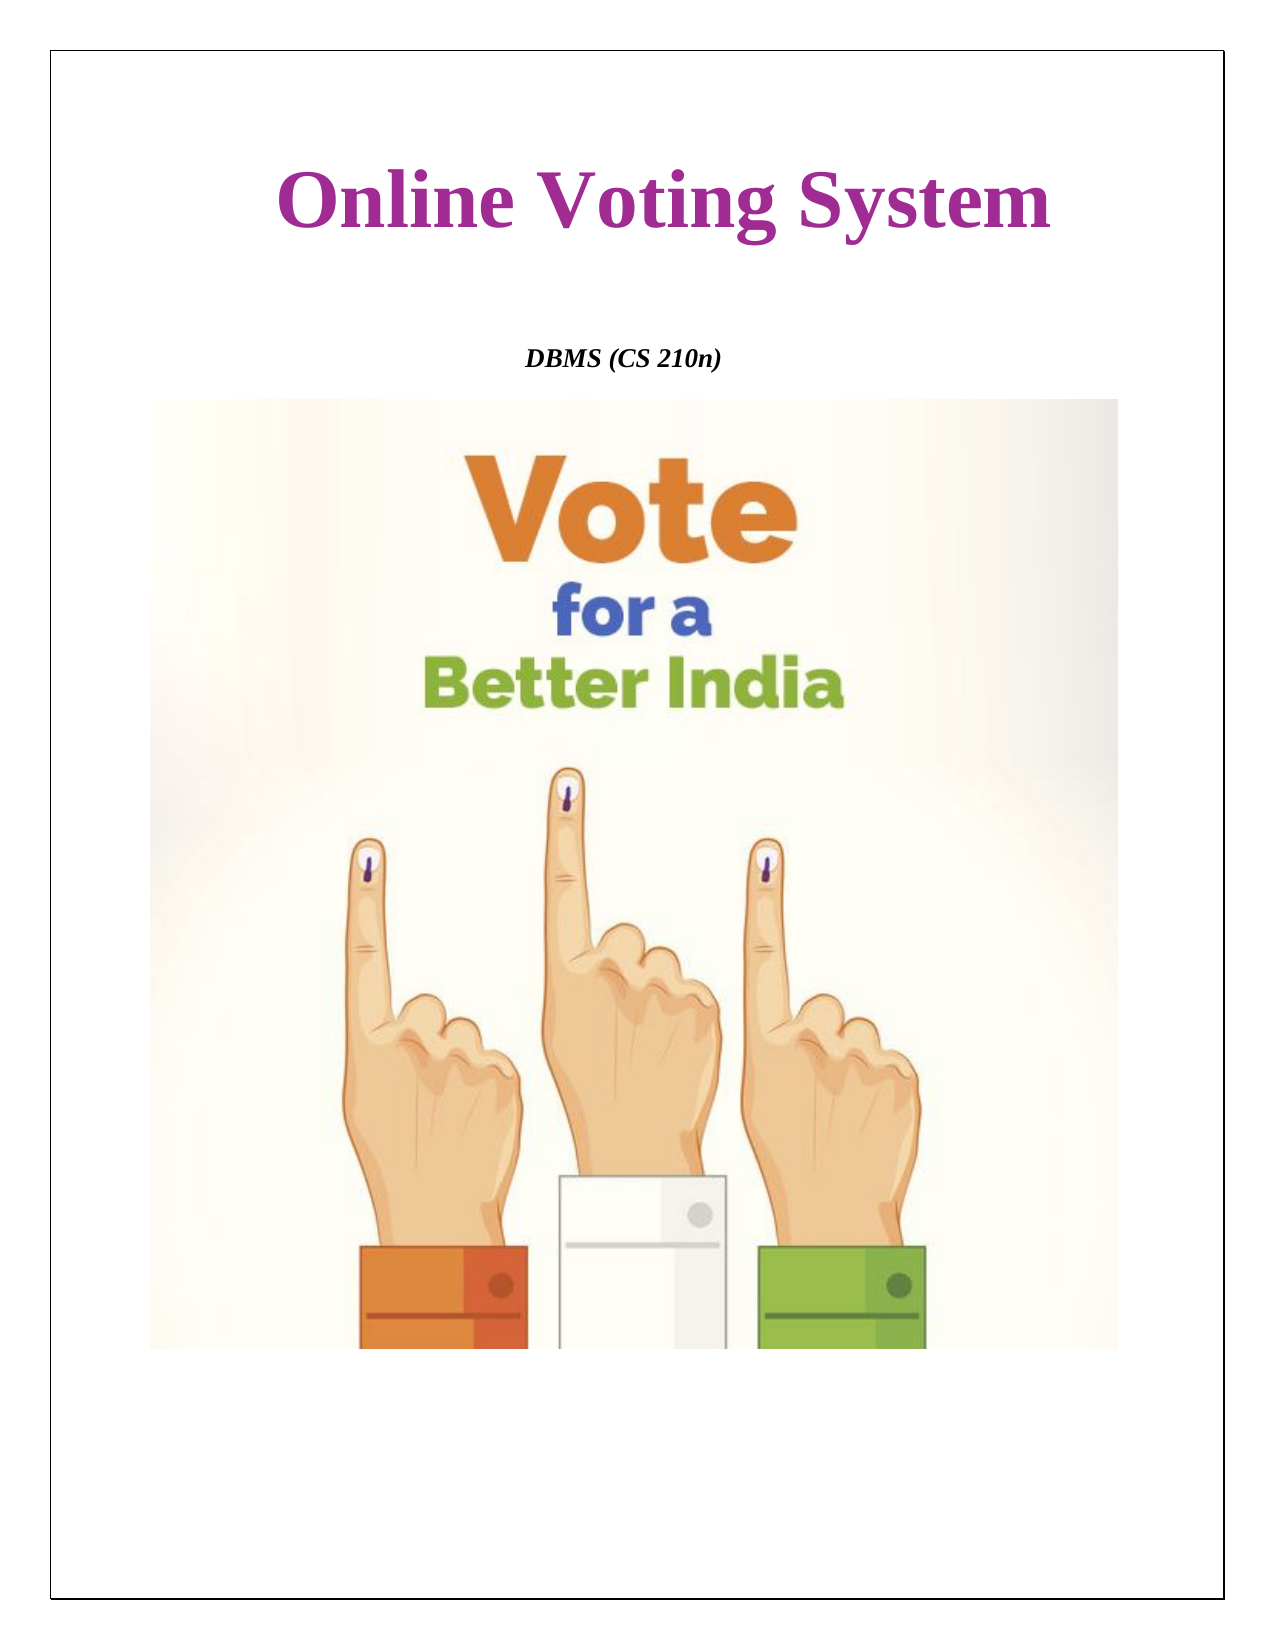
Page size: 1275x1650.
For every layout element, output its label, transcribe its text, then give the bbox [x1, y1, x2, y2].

picture [150, 399, 1119, 1349]
text Online Voting System [150, 150, 1124, 246]
text DBMS (CS 210n) [150, 342, 1124, 373]
